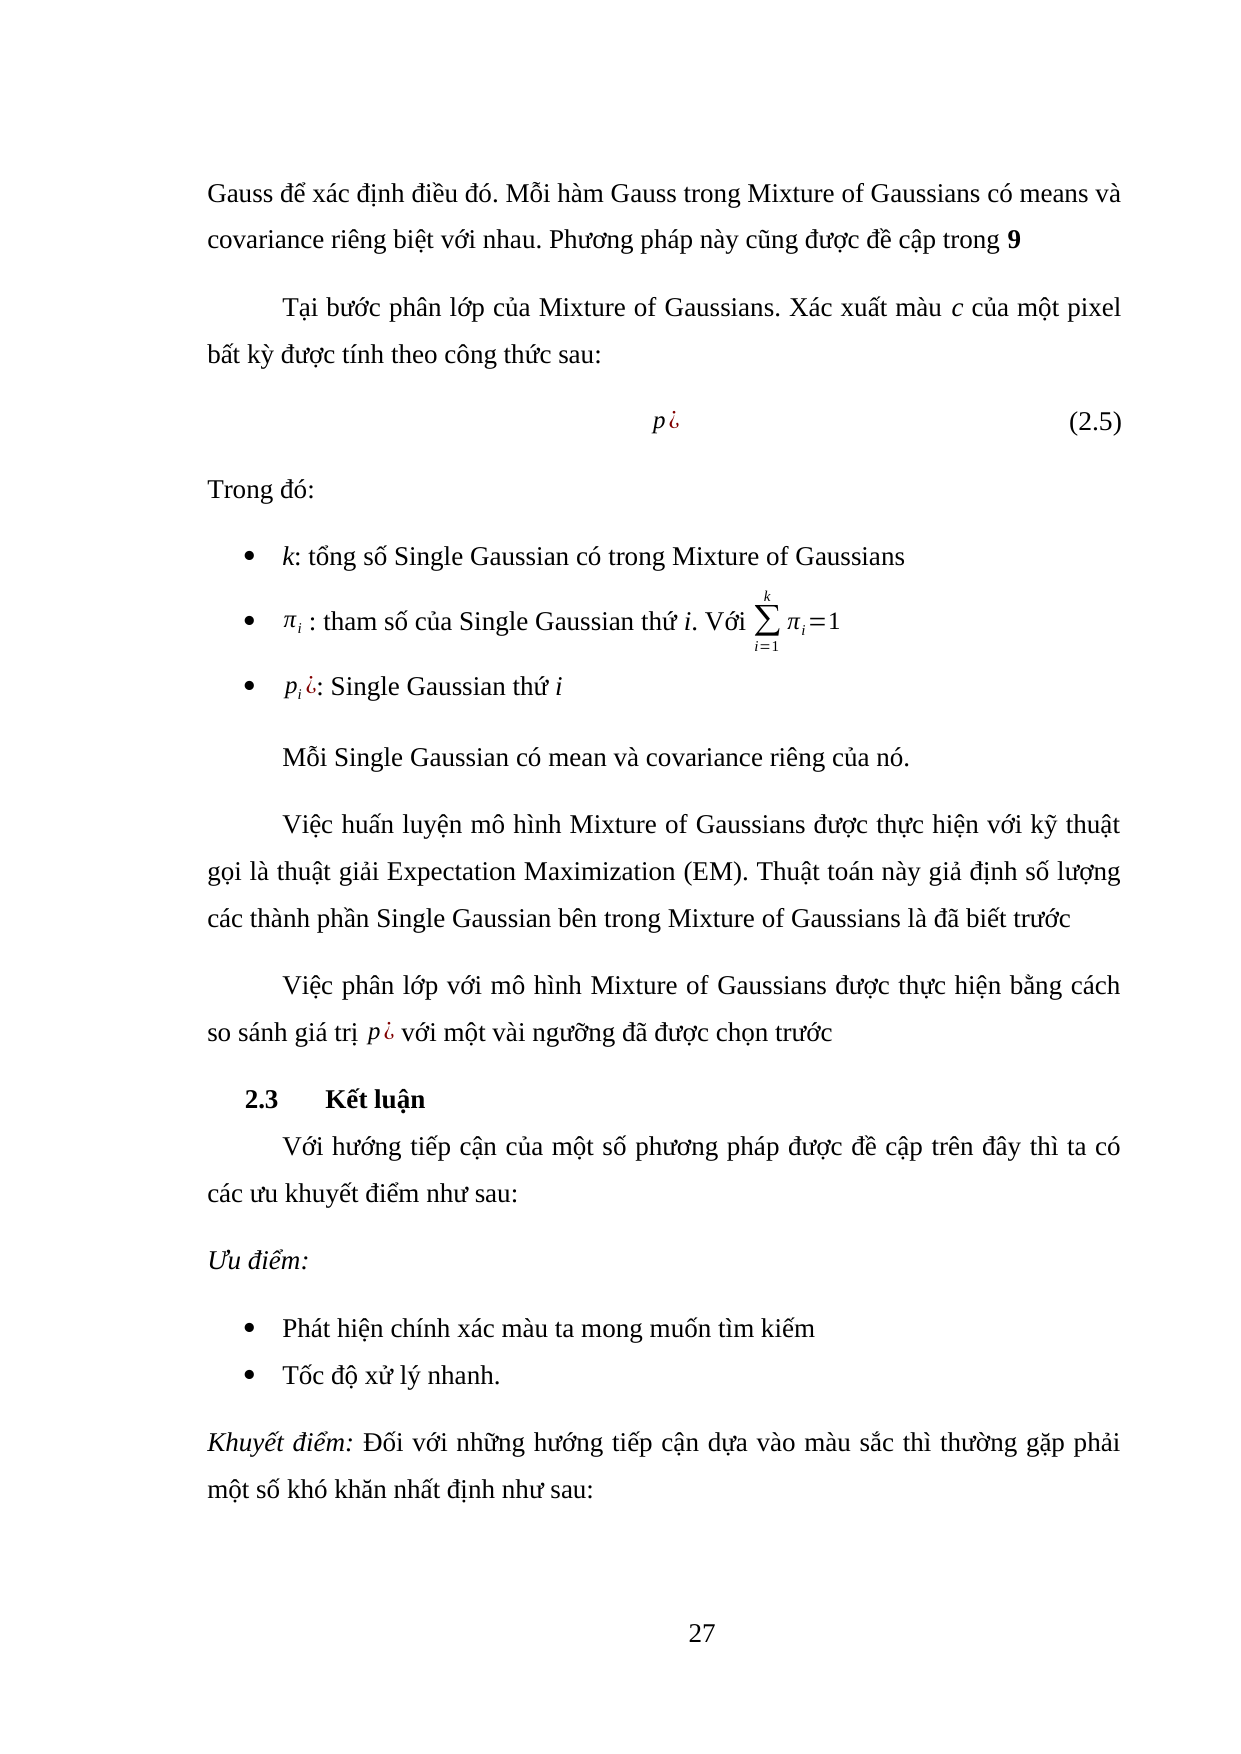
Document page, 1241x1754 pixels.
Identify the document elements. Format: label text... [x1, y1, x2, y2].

text Khuyết điểm: Đối với những hướng tiếp cận dựa vào màu sắc thì thường gặp phải một số khó khăn nhất định như sau: [207, 1427, 1122, 1504]
text Với hướng tiếp cận của một số phương pháp được đề cập trên đây thì ta có các ưu khuyết điểm như sau: [207, 1130, 1122, 1208]
text Ưu điểm: [207, 1244, 1122, 1276]
list k: tổng số Single Gaussian có trong Mixture of Gaussians [244, 540, 1122, 572]
subtitle Kết luận [244, 1084, 1122, 1115]
text (2.5) [207, 405, 1122, 436]
text Trong đó: [207, 473, 1122, 504]
text Việc phân lớp với mô hình Mixture of Gaussians được thực hiện bằng cách so sánh giá trị với một vài ngưỡng đã được chọn trước [207, 969, 1122, 1047]
list Tốc độ xử lý nhanh. [244, 1359, 1122, 1390]
text Việc huấn luyện mô hình Mixture of Gaussians được thực hiện với kỹ thuật gọi là thuật giải Expectation Maximization (EM). Thuật toán này giả định số lượng các thành phần Single Gaussian bên trong Mixture of Gaussians là đã biết trước [207, 809, 1122, 933]
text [207, 177, 1122, 255]
list : tham số của Single Gaussian thứ i. Với [244, 587, 1122, 654]
list : Single Gaussian thứ i [244, 670, 1122, 705]
list Phát hiện chính xác màu ta mong muốn tìm kiếm [244, 1312, 1122, 1343]
text Mỗi Single Gaussian có mean và covariance riêng của nó. [207, 741, 1122, 772]
text Tại bước phân lớp của Mixture of Gaussians. Xác xuất màu c của một pixel bất kỳ được tính theo công thức sau: [207, 291, 1122, 369]
